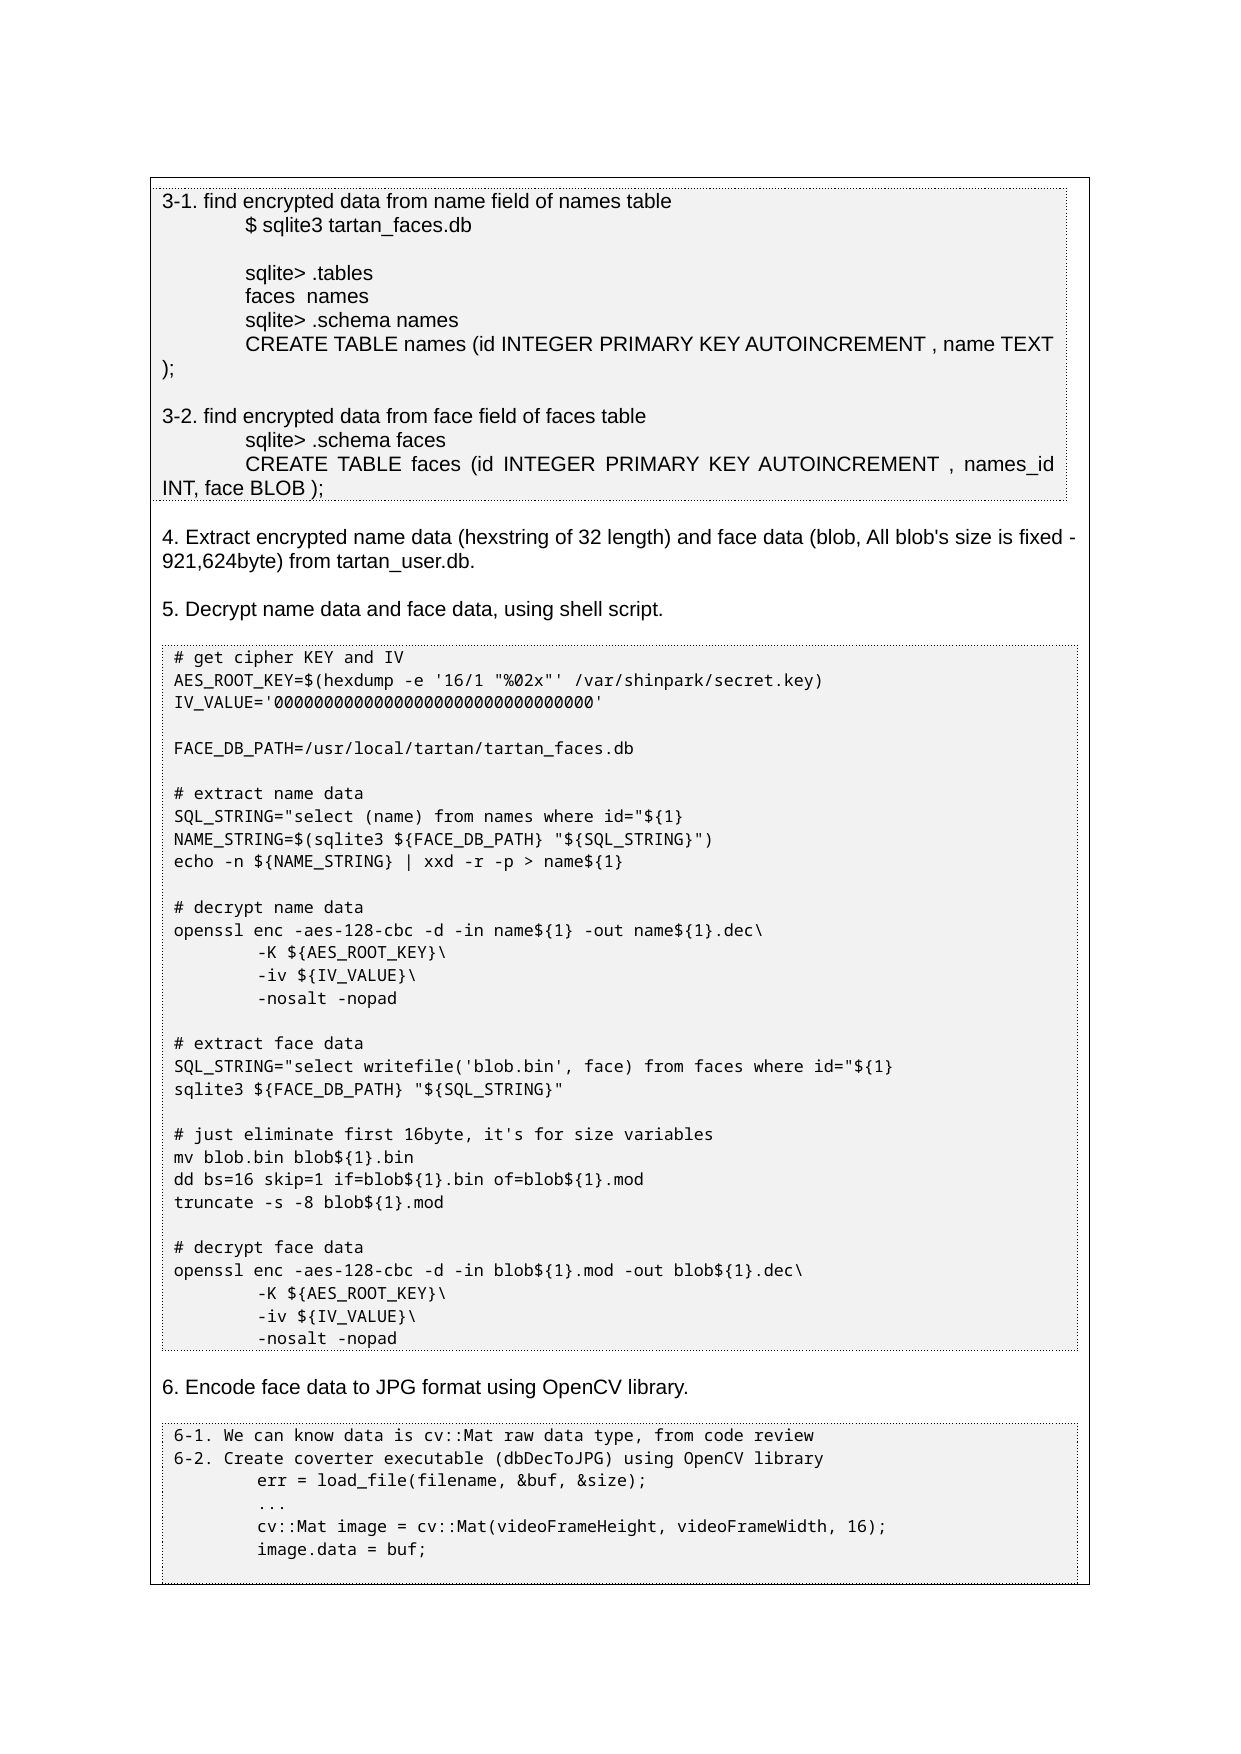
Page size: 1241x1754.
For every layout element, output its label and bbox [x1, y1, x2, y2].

table_cell [151, 178, 1089, 1584]
